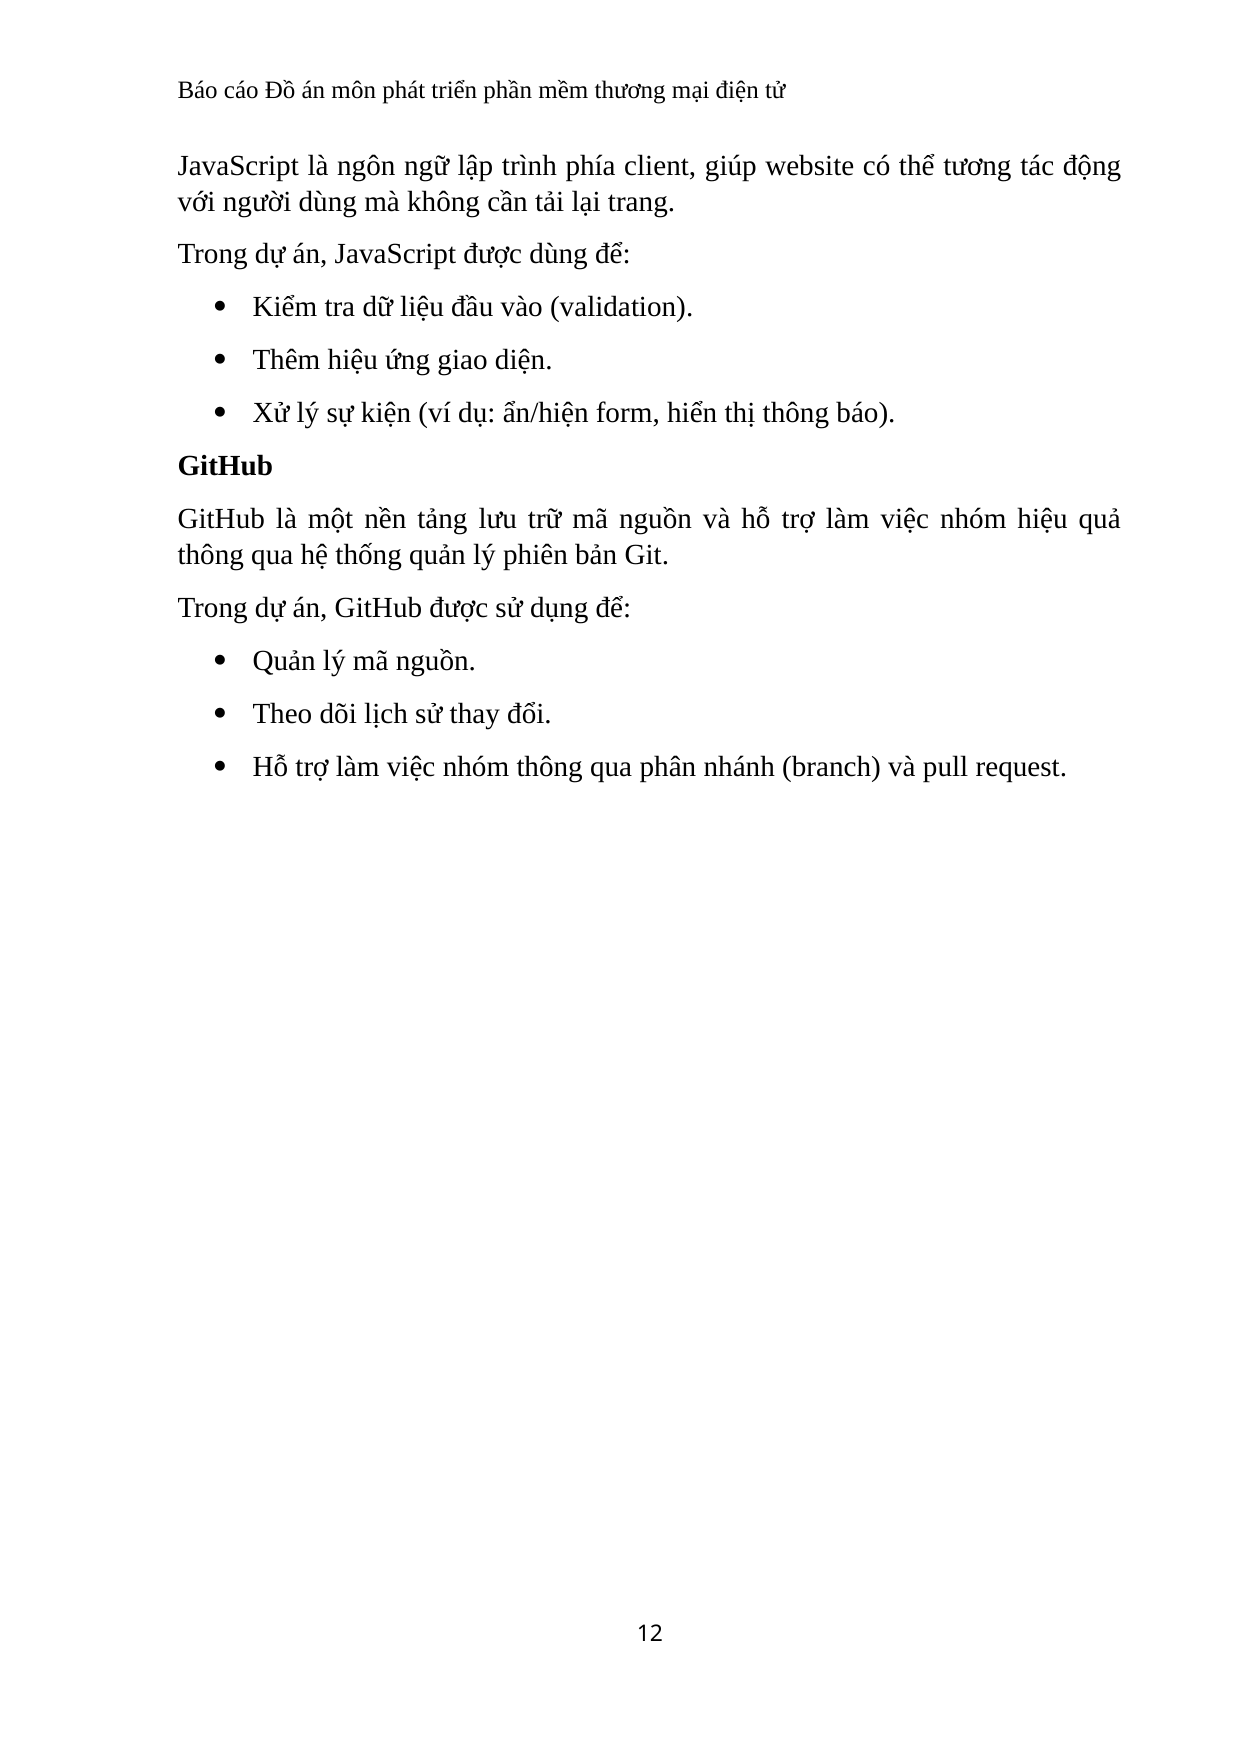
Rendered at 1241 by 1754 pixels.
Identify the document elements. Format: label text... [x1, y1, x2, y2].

text GitHub [177, 448, 1122, 482]
text Trong dự án, JavaScript được dùng để: [177, 237, 1122, 270]
text GitHub là một nền tảng lưu trữ mã nguồn và hỗ trợ làm việc nhóm hiệu quả thông qua hệ thống quản lý phiên bản Git. [177, 501, 1122, 571]
text JavaScript là ngôn ngữ lập trình phía client, giúp website có thể tương tác động với người dùng mà không cần tải lại trang. [177, 148, 1122, 217]
list Quản lý mã nguồn. [215, 643, 1122, 676]
list Theo dõi lịch sử thay đổi. [215, 696, 1122, 729]
list Hỗ trợ làm việc nhóm thông qua phân nhánh (branch) và pull request. [215, 749, 1122, 782]
text Trong dự án, GitHub được sử dụng để: [177, 590, 1122, 623]
list Kiểm tra dữ liệu đầu vào (validation). [215, 289, 1122, 323]
list Thêm hiệu ứng giao diện. [215, 342, 1122, 376]
list Xử lý sự kiện (ví dụ: ẩn/hiện form, hiển thị thông báo). [215, 395, 1122, 429]
